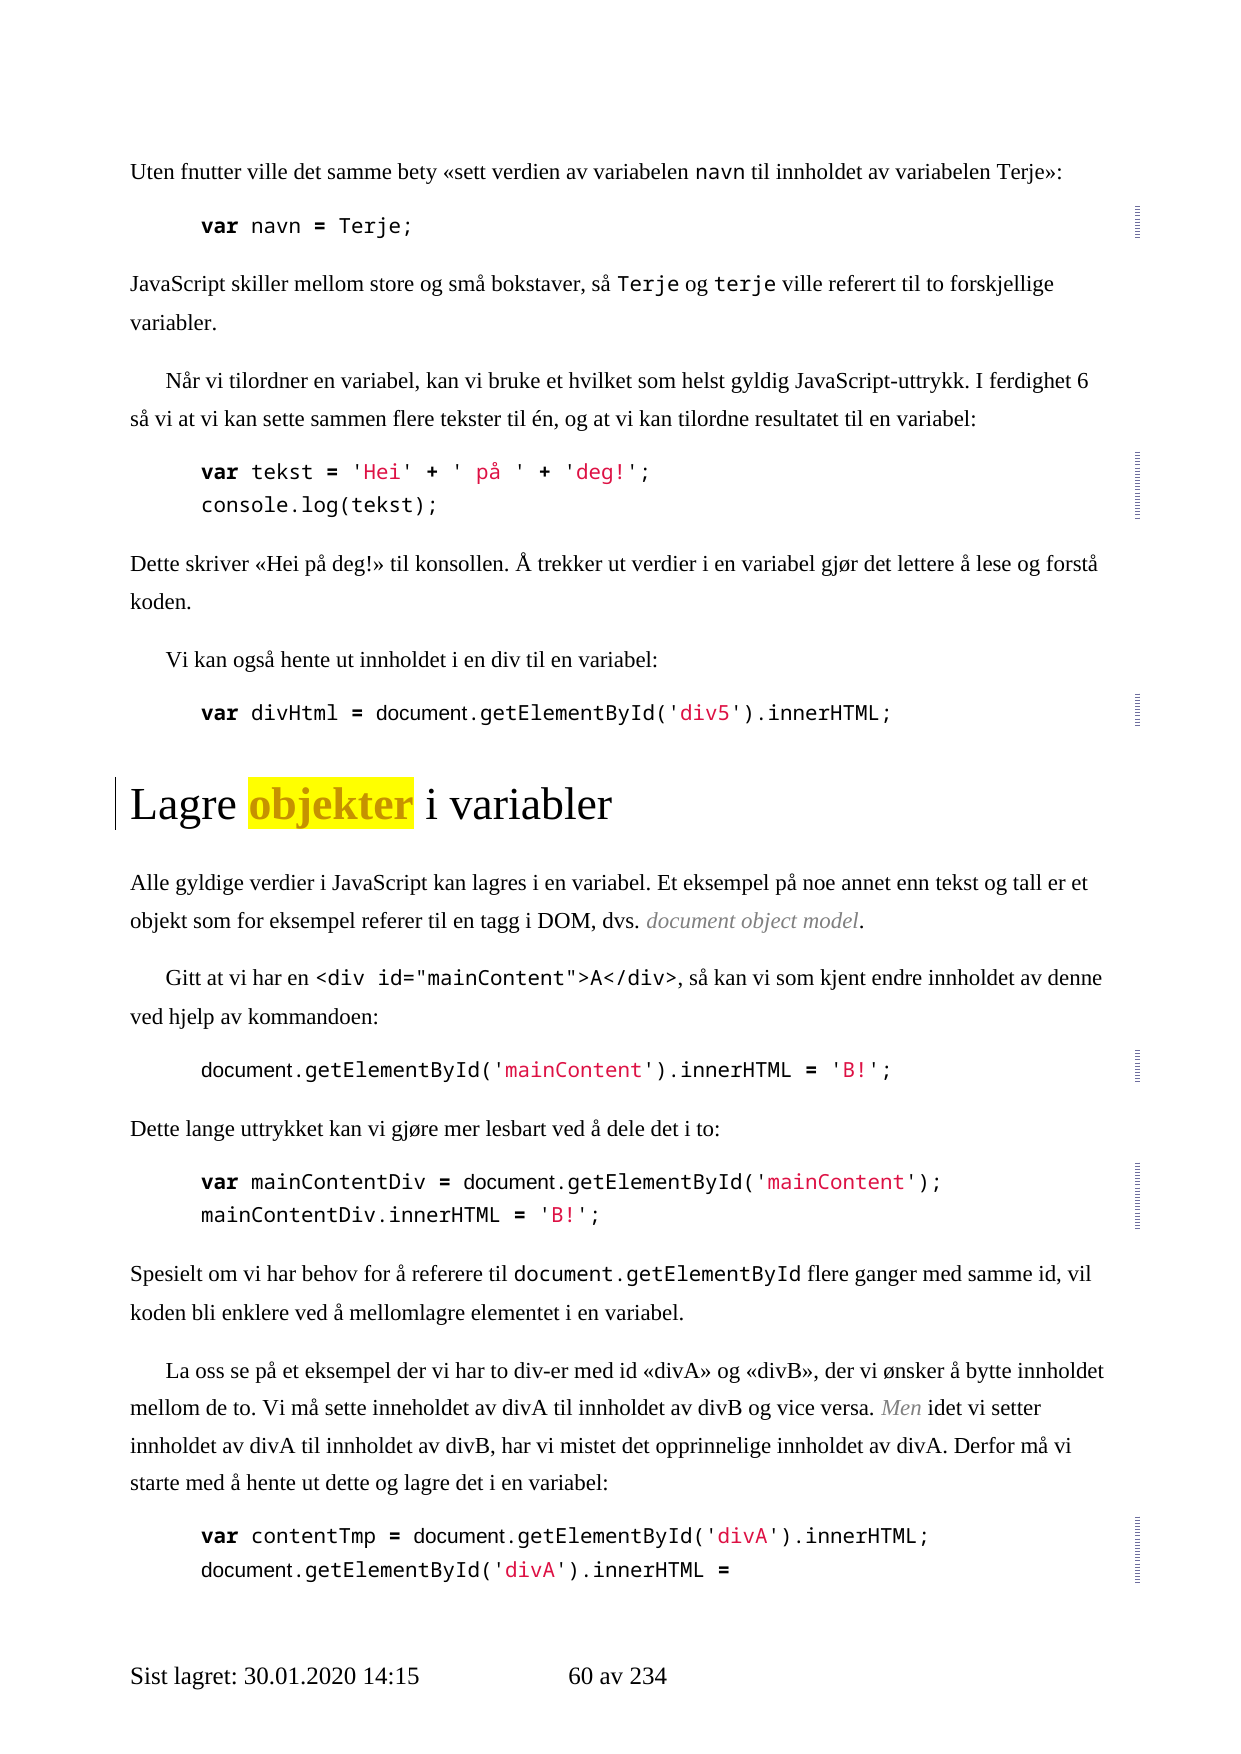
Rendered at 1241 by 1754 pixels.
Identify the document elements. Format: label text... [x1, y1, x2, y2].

text Lagre objekter i variabler [414, 777, 1110, 829]
text La oss se på et eksempel der vi har to div-er med id «divA» og «divB», der vi ønsker å bytte innholdet mellom de to. Vi må sette inneholdet av divA til innholdet av divB og vice versa. Men idet vi setter innholdet av divA til innholdet av divB, har vi mistet det opprinnelige innholdet av divA. Derfor må vi starte med å hente ut dette og lagre det i en variabel: [130, 1346, 1110, 1496]
text Uten fnutter ville det samme bety «sett verdien av variabelen navn til innholdet av variabelen Terje»: [130, 148, 1110, 185]
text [201, 1517, 1140, 1583]
text Spesielt om vi har behov for å referere til document.getElementById flere ganger med samme id, vil koden bli enklere ved å mellomlagre elementet i en variabel. [130, 1250, 1110, 1325]
text Gitt at vi har en <div id="mainContent">A</div>, så kan vi som kjent endre innholdet av denne ved hjelp av kommandoen: [130, 954, 1110, 1029]
text var tekst = 'Hei' + ' på ' + 'deg!'; console.log(tekst); [201, 452, 1140, 518]
text document.getElementById('mainContent').innerHTML = 'B!'; [201, 1050, 1140, 1083]
text Dette skriver «Hei på deg!» til konsollen. Å trekker ut verdier i en variabel gjør det lettere å lese og forstå koden. [130, 539, 1110, 614]
text Vi kan også hente ut innholdet i en div til en variabel: [130, 635, 1110, 673]
text JavaScript skiller mellom store og små bokstaver, så Terje og terje ville referert til to forskjellige variabler. [130, 260, 1110, 335]
text Dette lange uttrykket kan vi gjøre mer lesbart ved å dele det i to: [130, 1104, 1110, 1142]
text var mainContentDiv = document.getElementById('mainContent'); mainContentDiv.innerHTML = 'B!'; [201, 1162, 1140, 1229]
text Når vi tilordner en variabel, kan vi bruke et hvilket som helst gyldig JavaScript-uttrykk. I ferdighet 6 så vi at vi kan sette sammen flere tekster til én, og at vi kan tilordne resultatet til en variabel: [130, 356, 1110, 431]
text Lagre objekter i variabler [130, 777, 248, 829]
text var navn = Terje; [201, 206, 1140, 239]
text Alle gyldige verdier i JavaScript kan lagres i en variabel. Et eksempel på noe annet enn tekst og tall er et objekt som for eksempel referer til en tagg i DOM, dvs. document object model. [130, 858, 1110, 933]
text var divHtml = document.getElementById('div5').innerHTML; [201, 693, 1140, 727]
